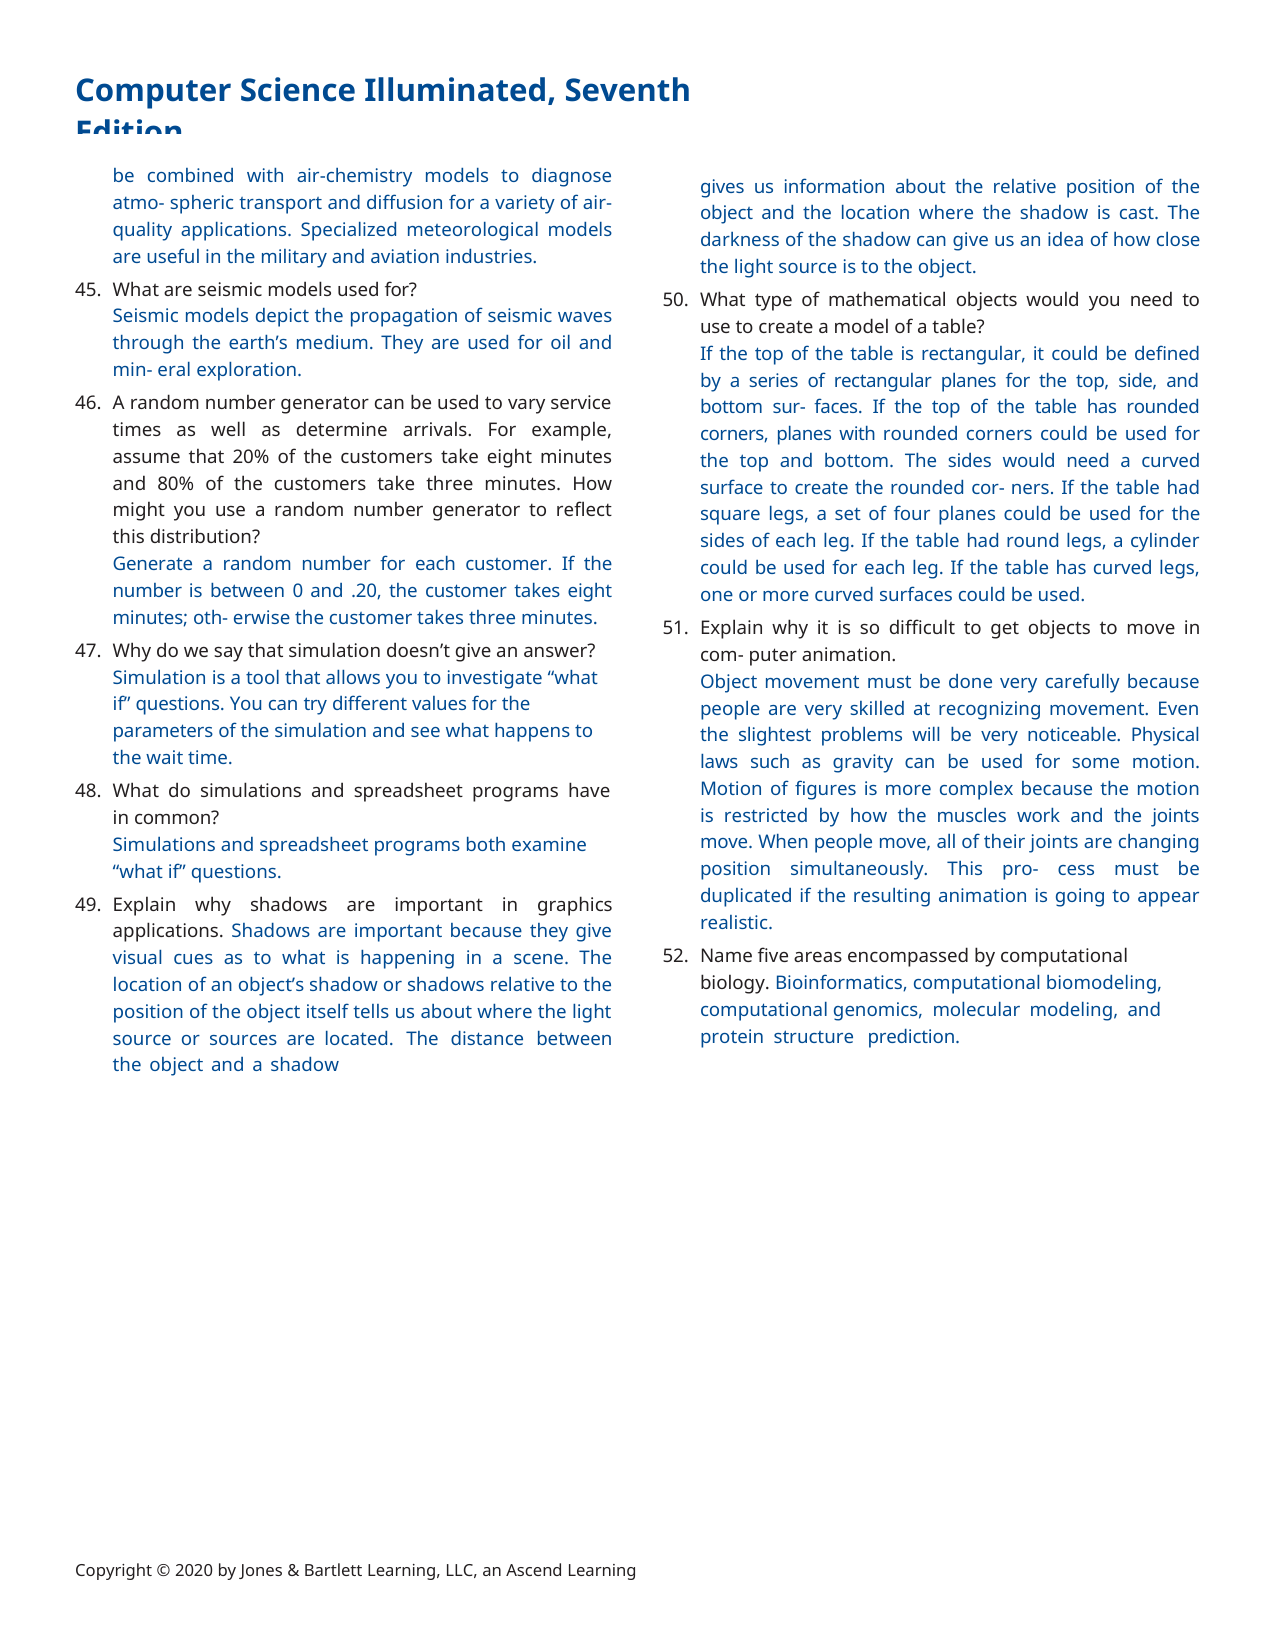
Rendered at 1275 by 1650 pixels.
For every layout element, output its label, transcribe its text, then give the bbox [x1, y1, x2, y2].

list What are seismic models used for? [75, 276, 612, 302]
text Object movement must be done very carefully because people are very skilled at recognizing movement. Even the slightest problems will be very noticeable. Physical laws such as gravity can be used for some motion. Motion of figures is more complex because the motion is restricted by how the muscles work and the joints move. When people move, all of their joints are changing position simultaneously. This pro- cess must be duplicated if the resulting animation is going to appear realistic. [700, 668, 1200, 935]
list A random number generator can be used to vary service times as well as determine arrivals. For example, assume that 20% of the customers take eight minutes and 80% of the customers take three minutes. How might you use a random number generator to reflect this distribution? [75, 389, 612, 549]
text If the top of the table is rectangular, it could be defined by a series of rectangular planes for the top, side, and bottom sur- faces. If the top of the table has rounded corners, planes with rounded corners could be used for the top and bottom. The sides would need a curved surface to create the rounded cor- ners. If the table had square legs, a set of four planes could be used for the sides of each leg. If the table had round legs, a cylinder could be used for each leg. If the table has curved legs, one or more curved surfaces could be used. [700, 340, 1200, 607]
list Explain why it is so difficult to get objects to move in com- puter animation. [662, 614, 1200, 667]
list Name five areas encompassed by computational biology. Bioinformatics, computational biomodeling, computational genomics, molecular modeling, and protein structure prediction. [662, 943, 1200, 1048]
text Seismic models depict the propagation of seismic waves through the earth’s medium. They are used for oil and min- eral exploration. [112, 303, 612, 382]
list Why do we say that simulation doesn’t give an answer? Simulation is a tool that allows you to investigate “what if” questions. You can try different values for the parameters of the simulation and see what happens to the wait time. [75, 637, 612, 770]
list What do simulations and spreadsheet programs have in common? [75, 777, 612, 830]
text Simulations and spreadsheet programs both examine “what if” questions. [112, 831, 612, 883]
text gives us information about the relative position of the object and the location where the shadow is cast. The darkness of the shadow can give us an idea of how close the light source is to the object. [700, 173, 1200, 279]
list What type of mathematical objects would you need to use to create a model of a table? [662, 286, 1200, 339]
text Generate a random number for each customer. If the number is between 0 and .20, the customer takes eight minutes; oth- erwise the customer takes three minutes. [112, 550, 612, 629]
list Explain why shadows are important in graphics applications. Shadows are important because they give visual cues as to what is happening in a scene. The location of an object’s shadow or shadows relative to the position of the object itself tells us about where the light source or sources are located. The distance between the object and a shadow [75, 891, 612, 1077]
text be combined with air-chemistry models to diagnose atmo- spheric transport and diffusion for a variety of air-quality applications. Specialized meteorological models are useful in the military and aviation industries. [112, 163, 612, 268]
